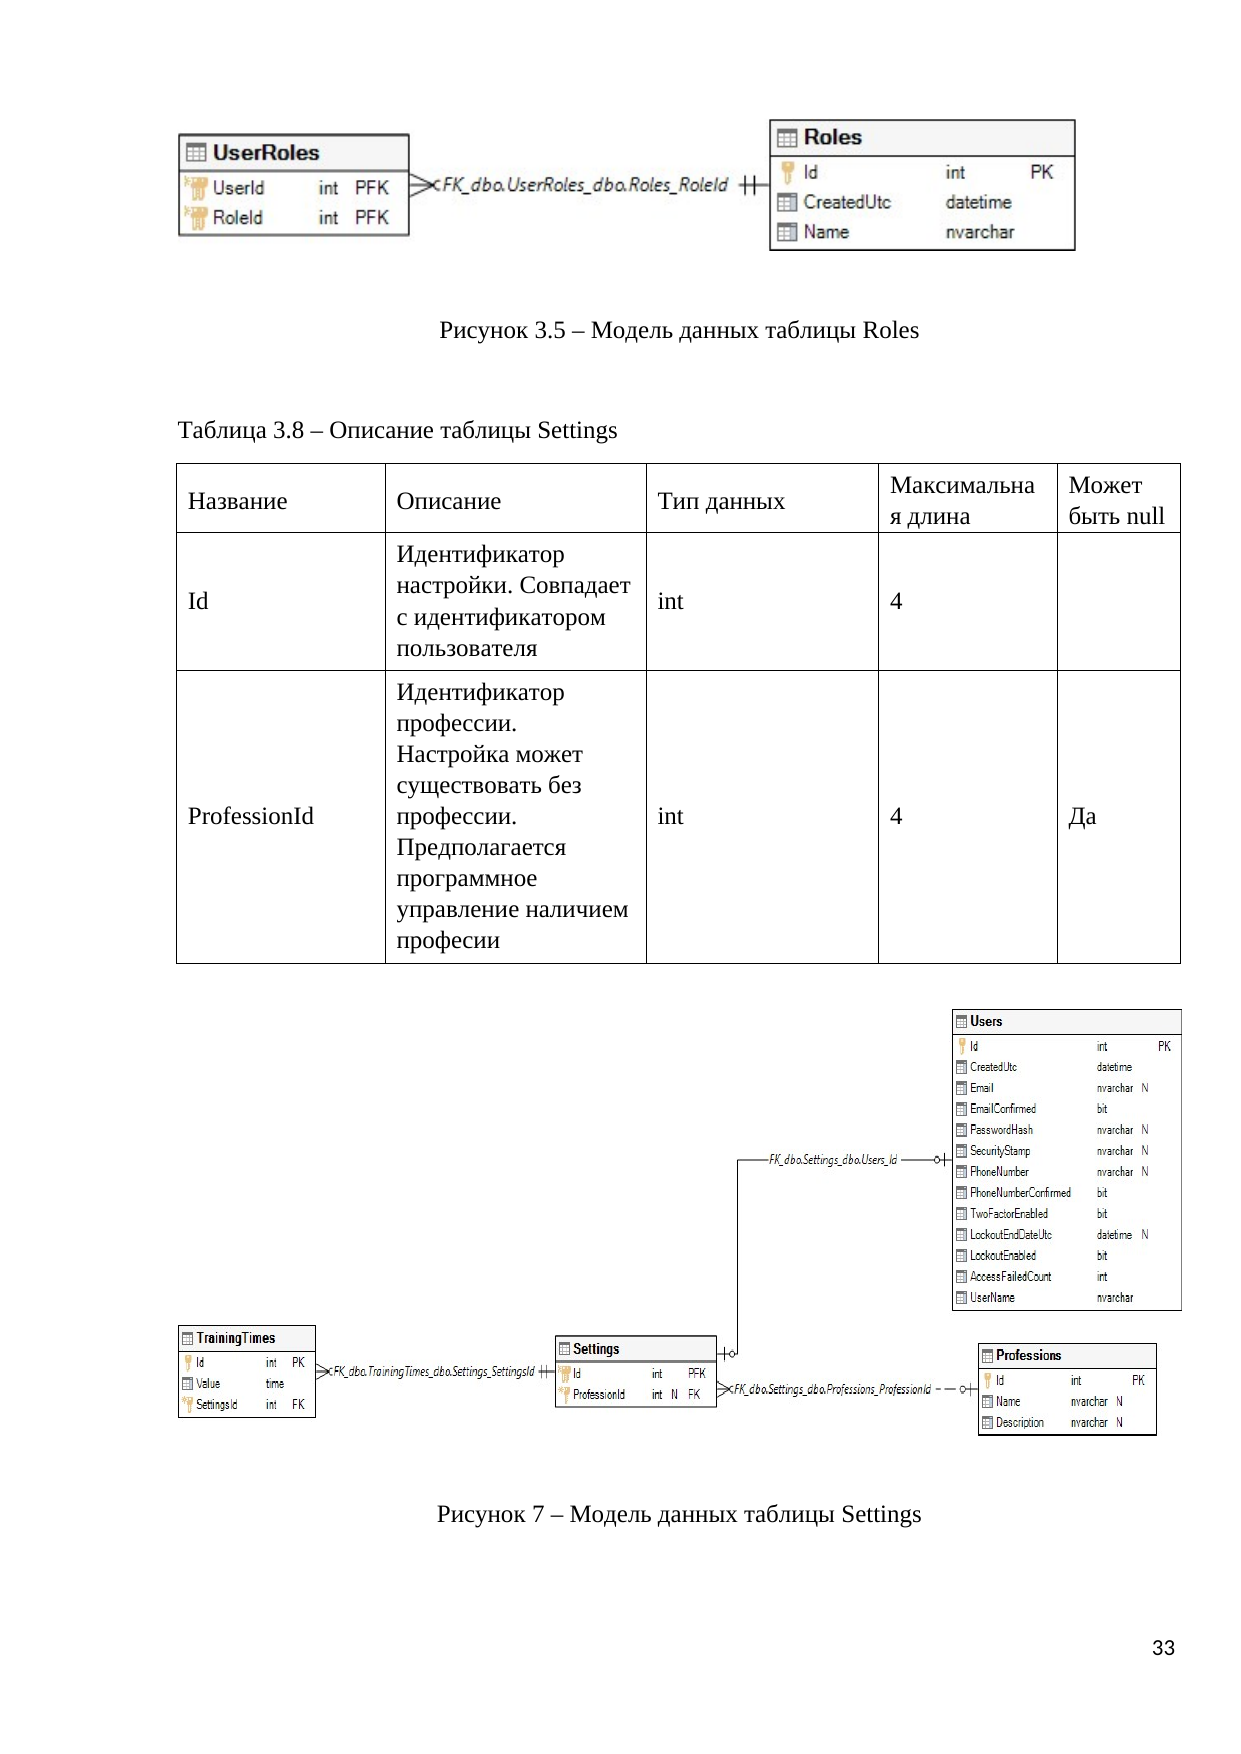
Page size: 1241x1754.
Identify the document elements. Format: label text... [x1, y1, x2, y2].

table_cell Идентификатор настройки. Совпадает с идентификатором пользователя [386, 533, 646, 670]
picture [177, 118, 1076, 251]
table_cell int [647, 671, 878, 962]
table_header Может быть null [1058, 464, 1180, 532]
table_header Название [177, 464, 385, 532]
table_cell ProfessionId [177, 671, 385, 962]
table_cell Id [177, 533, 385, 670]
text Рисунок 7 – Модель данных таблицы Settings [177, 1499, 1181, 1528]
table_cell int [647, 533, 878, 670]
table_cell 4 [879, 533, 1057, 670]
table_header Описание [386, 464, 646, 532]
table_cell 4 [879, 671, 1057, 962]
text Таблица 3.8 – Описание таблицы Settings [177, 415, 1181, 444]
table_header Тип данных [647, 464, 878, 532]
text Рисунок 3.5 – Модель данных таблицы Roles [177, 315, 1181, 344]
picture [177, 1008, 1182, 1436]
table_cell Идентификатор профессии. Настройка может существовать без профессии. Предполагается программное управление наличием професии [386, 671, 646, 962]
table_header Максимальная длина [879, 464, 1057, 532]
table_cell [1058, 533, 1180, 670]
table_cell Да [1058, 671, 1180, 962]
